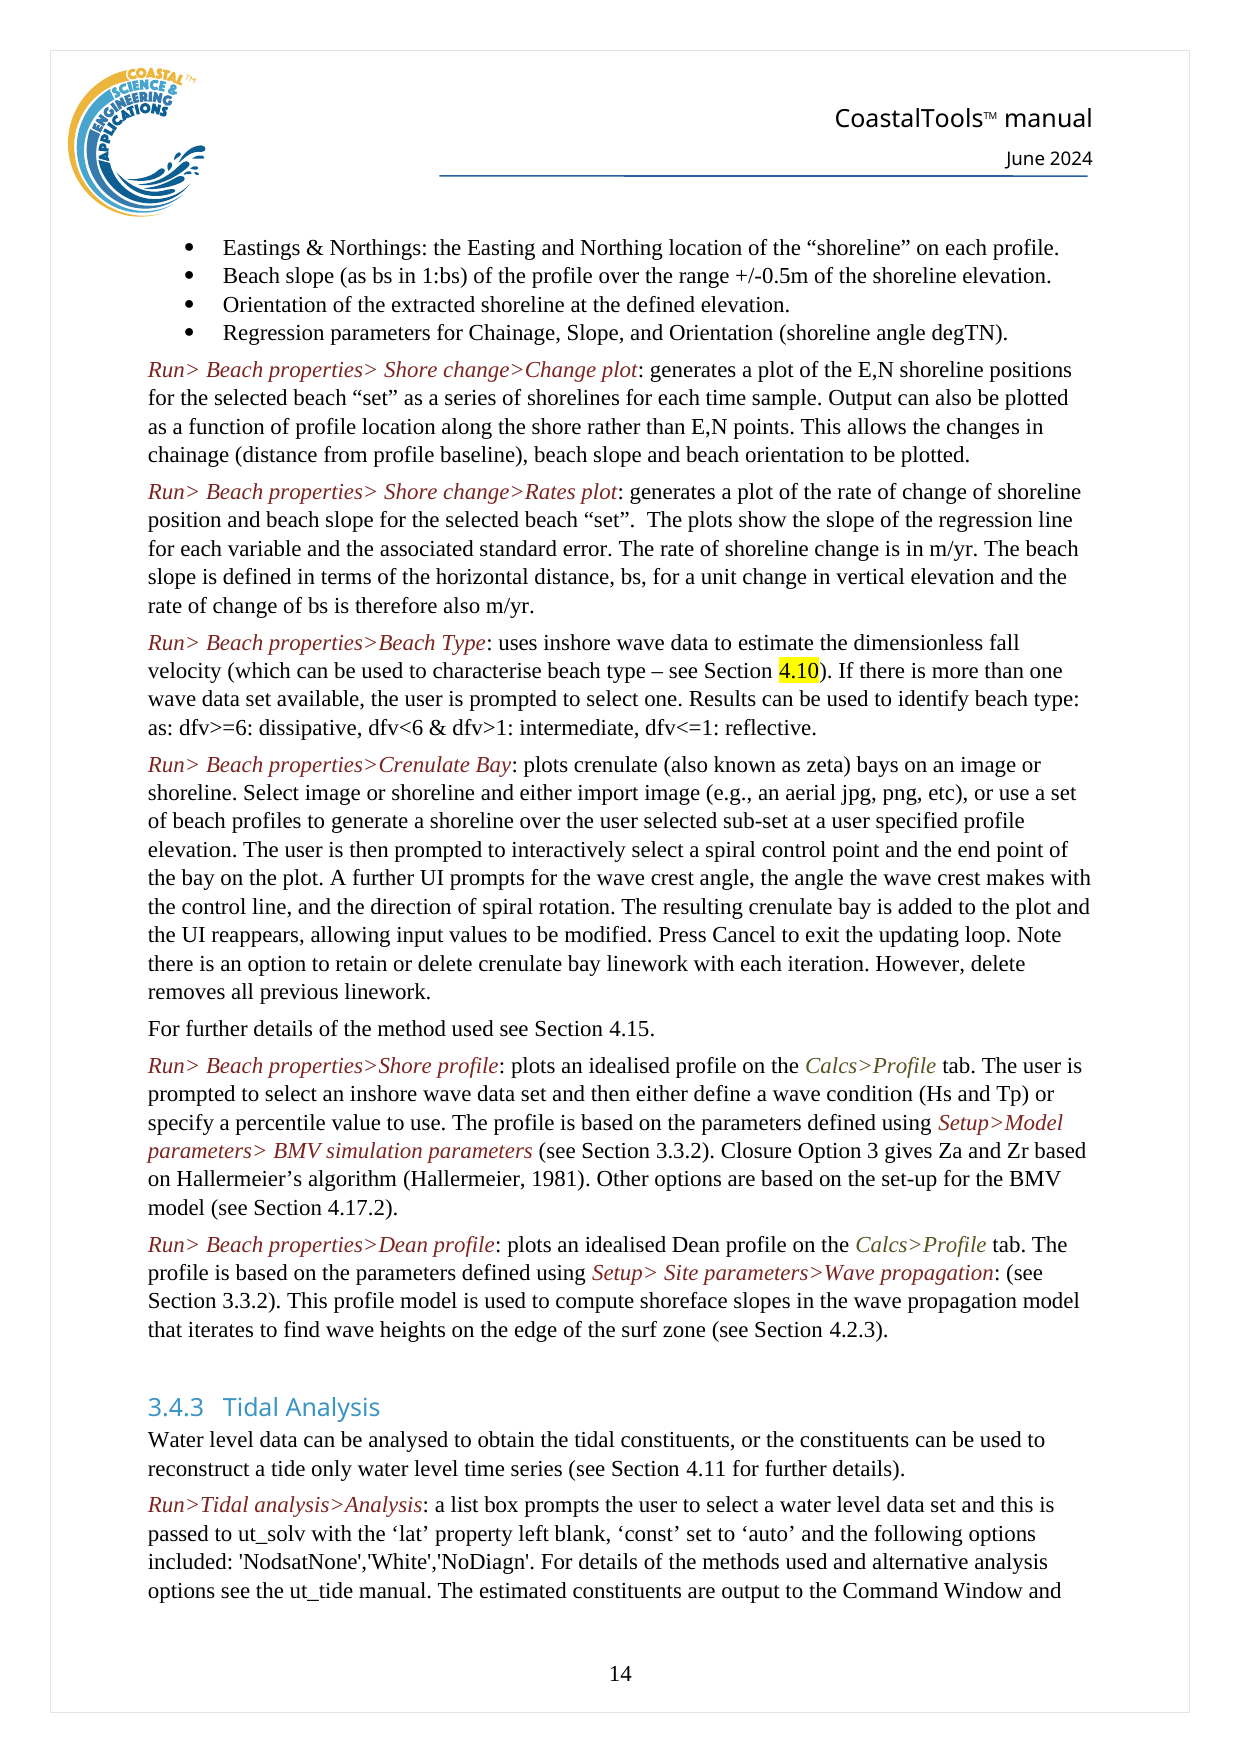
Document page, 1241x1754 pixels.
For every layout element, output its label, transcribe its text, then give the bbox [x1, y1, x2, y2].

subtitle Tidal Analysis [148, 1389, 1093, 1423]
text Run> Beach properties>Beach Type: uses inshore wave data to estimate the dimensionless fall velocity (which can be used to characterise beach type – see Section 4.10). If there is more than one wave data set available, the user is prompted to select one. Results can be used to identify beach type: as: dfv>=6: dissipative, dfv<6 & dfv>1: intermediate, dfv<=1: reflective. [148, 628, 1093, 740]
text Run> Beach properties>Crenulate Bay: plots crenulate (also known as zeta) bays on an image or shoreline. Select image or shoreline and either import image (e.g., an aerial jpg, png, etc), or use a set of beach profiles to generate a shoreline over the user selected sub-set at a user specified profile elevation. The user is then prompted to interactively select a spiral control point and the end point of the bay on the plot. A further UI prompts for the wave crest angle, the angle the wave crest makes with the control line, and the direction of spiral rotation. The resulting crenulate bay is added to the plot and the UI reappears, allowing input values to be modified. Press Cancel to exit the updating loop. Note there is an option to retain or delete crenulate bay linework with each iteration. However, delete removes all previous linework. [148, 751, 1093, 1004]
text Run> Beach properties> Shore change>Change plot: generates a plot of the E,N shoreline positions for the selected beach “set” as a series of shorelines for each time sample. Output can also be plotted as a function of profile location along the shore rather than E,N points. This allows the changes in chainage (distance from profile baseline), beach slope and beach orientation to be plotted. [148, 356, 1093, 468]
text Run> Beach properties>Dean profile: plots an idealised Dean profile on the Calcs>Profile tab. The profile is based on the parameters defined using Setup> Site parameters>Wave propagation: (see Section 3.3.2). This profile model is used to compute shoreface slopes in the wave propagation model that iterates to find wave heights on the edge of the surf zone (see Section 4.2.3). [148, 1231, 1093, 1342]
text Run> Beach properties> Shore change>Rates plot: generates a plot of the rate of change of shoreline position and beach slope for the selected beach “set”. The plots show the slope of the regression line for each variable and the associated standard error. The rate of shoreline change is in m/yr. The beach slope is defined in terms of the horizontal distance, bs, for a unit change in vertical elevation and the rate of change of bs is therefore also m/yr. [148, 478, 1093, 618]
text Water level data can be analysed to obtain the tidal constituents, or the constituents can be used to reconstruct a tide only water level time series (see Section 4.11 for further details). [148, 1426, 1093, 1481]
text For further details of the method used see Section 4.15. [148, 1015, 1093, 1041]
list Eastings & Northings: the Easting and Northing location of the “shoreline” on each profile. [185, 234, 1093, 260]
list Regression parameters for Chainage, Slope, and Orientation (shoreline angle degTN). [185, 319, 1093, 346]
list Orientation of the extracted shoreline at the defined elevation. [185, 291, 1093, 317]
list Beach slope (as bs in 1:bs) of the profile over the range +/-0.5m of the shoreline elevation. [185, 262, 1093, 289]
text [148, 1491, 1093, 1603]
text Run> Beach properties>Shore profile: plots an idealised profile on the Calcs>Profile tab. The user is prompted to select an inshore wave data set and then either define a wave condition (Hs and Tp) or specify a percentile value to use. The profile is based on the parameters defined using Setup>Model parameters> BMV simulation parameters (see Section 3.3.2). Closure Option 3 gives Za and Zr based on Hallermeier’s algorithm (Hallermeier, 1981). Other options are based on the set-up for the BMV model (see Section 4.17.2). [148, 1052, 1093, 1220]
